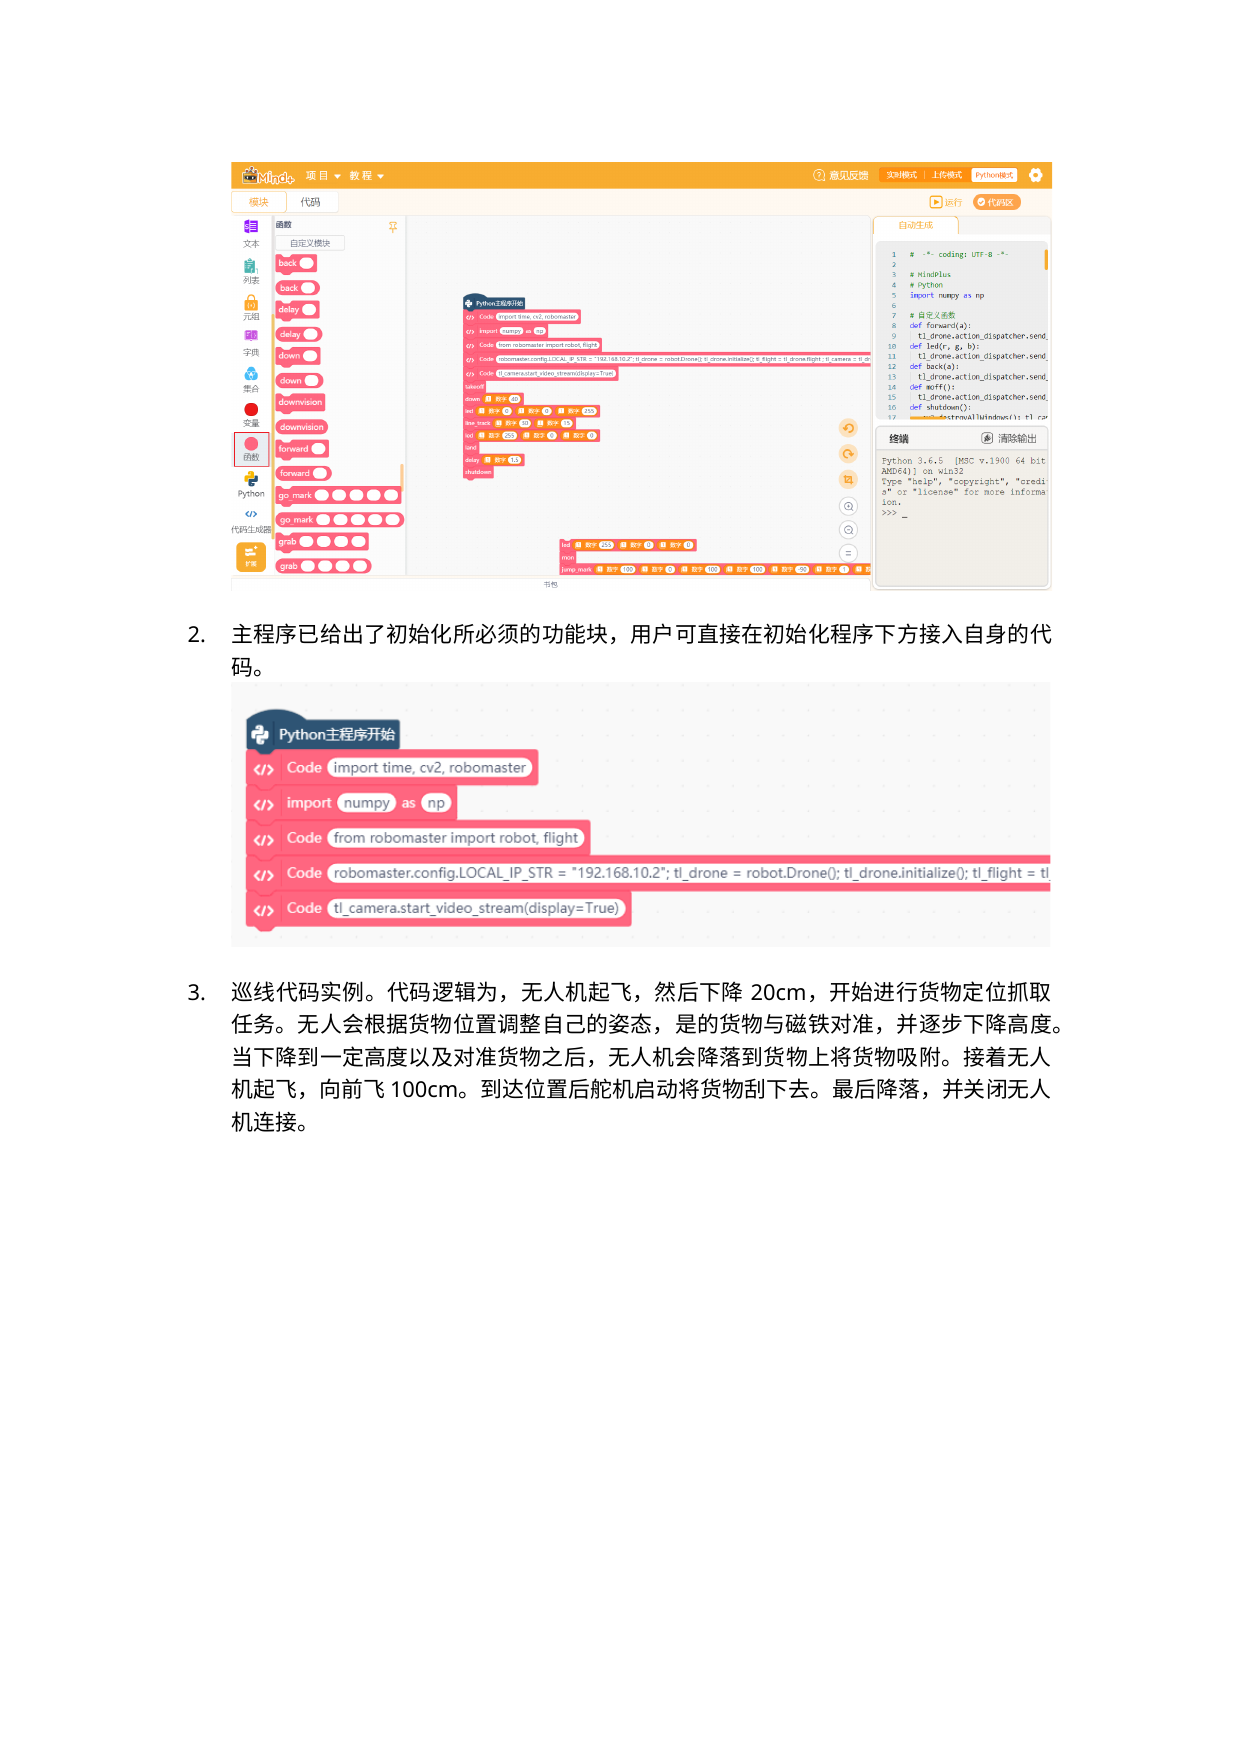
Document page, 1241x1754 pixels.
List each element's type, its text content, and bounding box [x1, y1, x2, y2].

picture [231, 162, 1053, 591]
picture [231, 682, 1051, 947]
list 主程序已给出了初始化所必须的功能块，用户可直接在初始化程序下方接入自身的代码。 [187, 617, 1053, 682]
list 巡线代码实例。代码逻辑为，无人机起飞，然后下降20cm，开始进行货物定位抓取任务。无人会根据货物位置调整自己的姿态，是的货物与磁铁对准，并逐步下降高度。当下降到一定高度以及对准货物之后，无人机会降落到货物上将货物吸附。接着无人机起飞，向前飞100cm。到达位置后舵机启动将货物刮下去。最后降落，并关闭无人机连接。 [187, 974, 1053, 1137]
